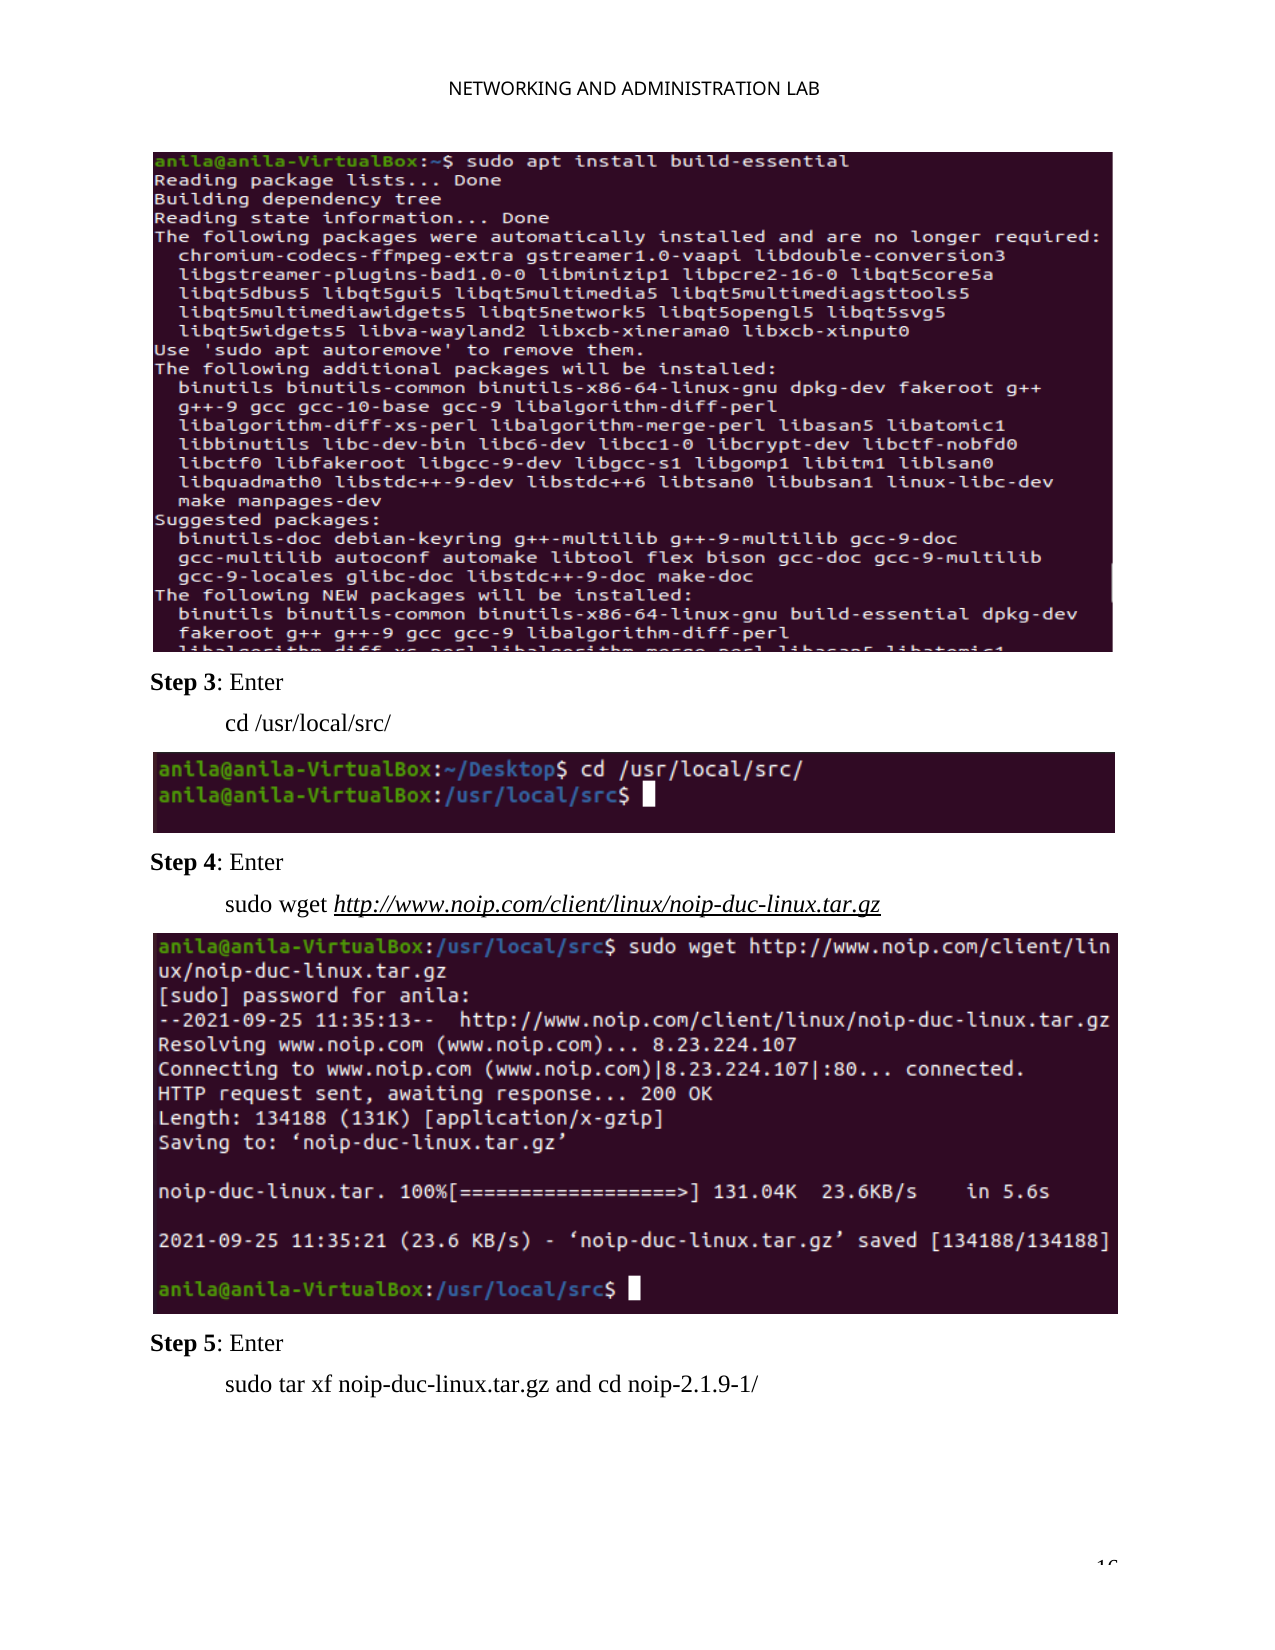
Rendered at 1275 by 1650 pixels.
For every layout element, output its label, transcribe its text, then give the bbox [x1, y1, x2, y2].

picture [153, 933, 1118, 1314]
text Step 3: Enter [150, 667, 1275, 696]
picture [153, 752, 1115, 833]
text cd /usr/local/src/ [225, 708, 1275, 737]
text sudo tar xf noip-duc-linux.tar.gz and cd noip-2.1.9-1/ [225, 1369, 1275, 1398]
picture [153, 152, 1113, 652]
text sudo wget http://www.noip.com/client/linux/noip-duc-linux.tar.gz [225, 889, 1275, 917]
